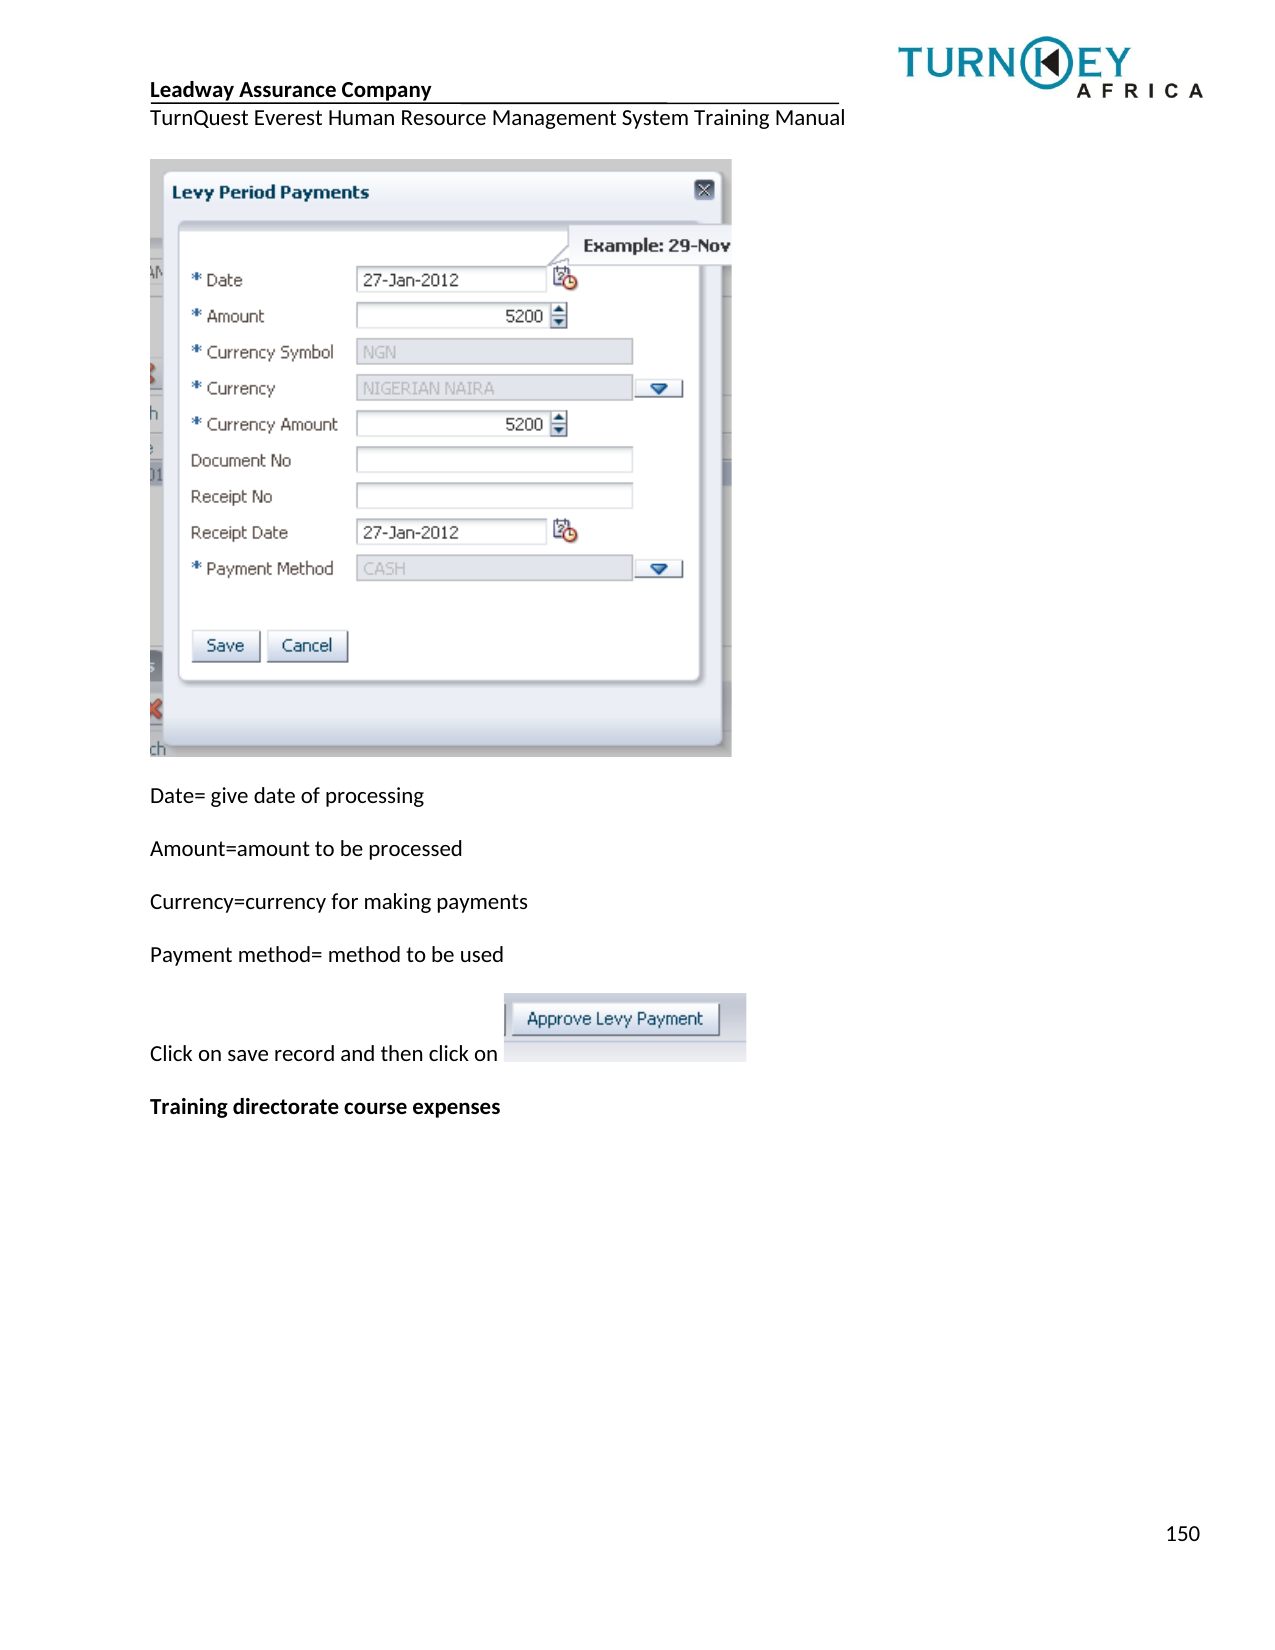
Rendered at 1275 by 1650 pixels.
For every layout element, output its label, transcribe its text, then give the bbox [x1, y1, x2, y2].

text Amount=amount to be processed [150, 834, 1200, 862]
text Currency=currency for making payments [150, 887, 1200, 916]
text Payment method= method to be used [150, 941, 1200, 968]
picture [150, 159, 732, 757]
text Training directorate course expenses [150, 1092, 1200, 1120]
text Date= give date of processing [150, 781, 1200, 809]
text Click on save record and then click on [150, 993, 1200, 1067]
picture [503, 993, 747, 1062]
picture [898, 36, 1203, 98]
